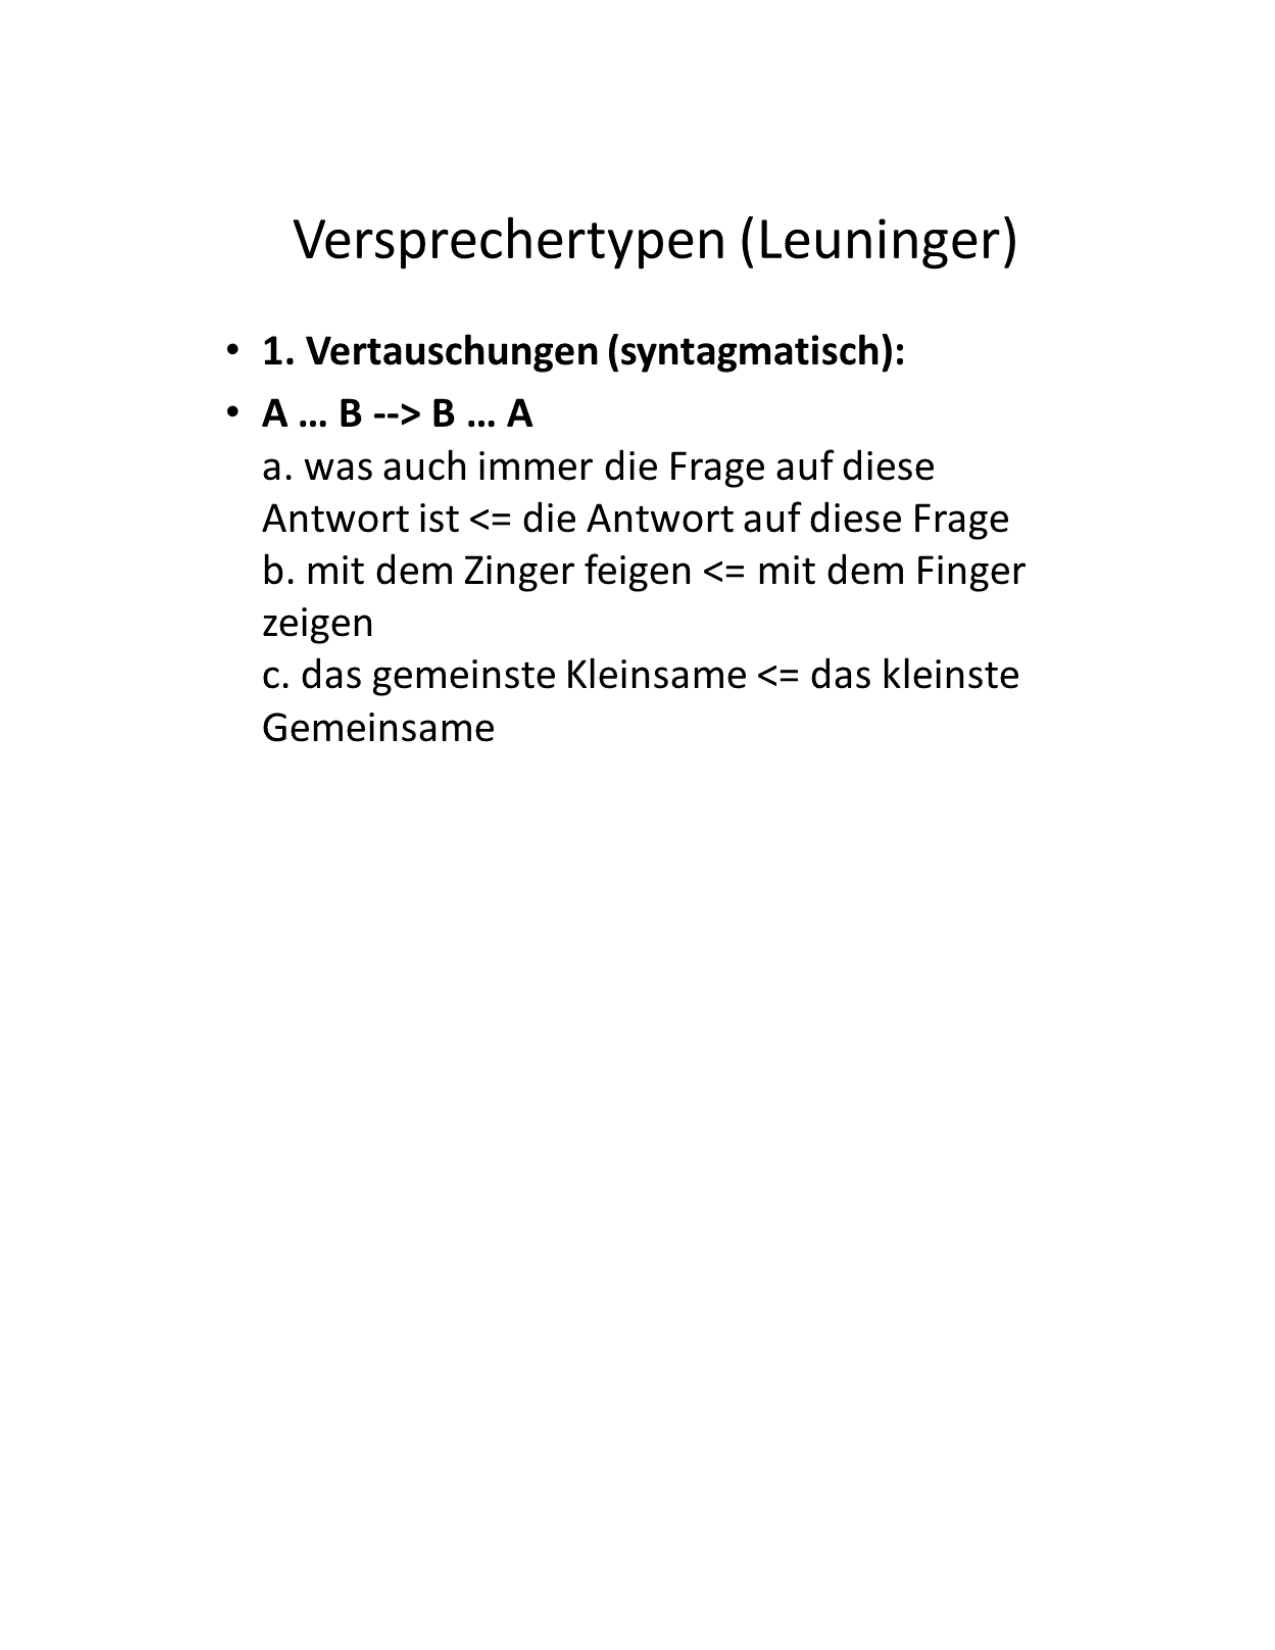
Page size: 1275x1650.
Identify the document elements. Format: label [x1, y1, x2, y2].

picture [166, 147, 1146, 882]
